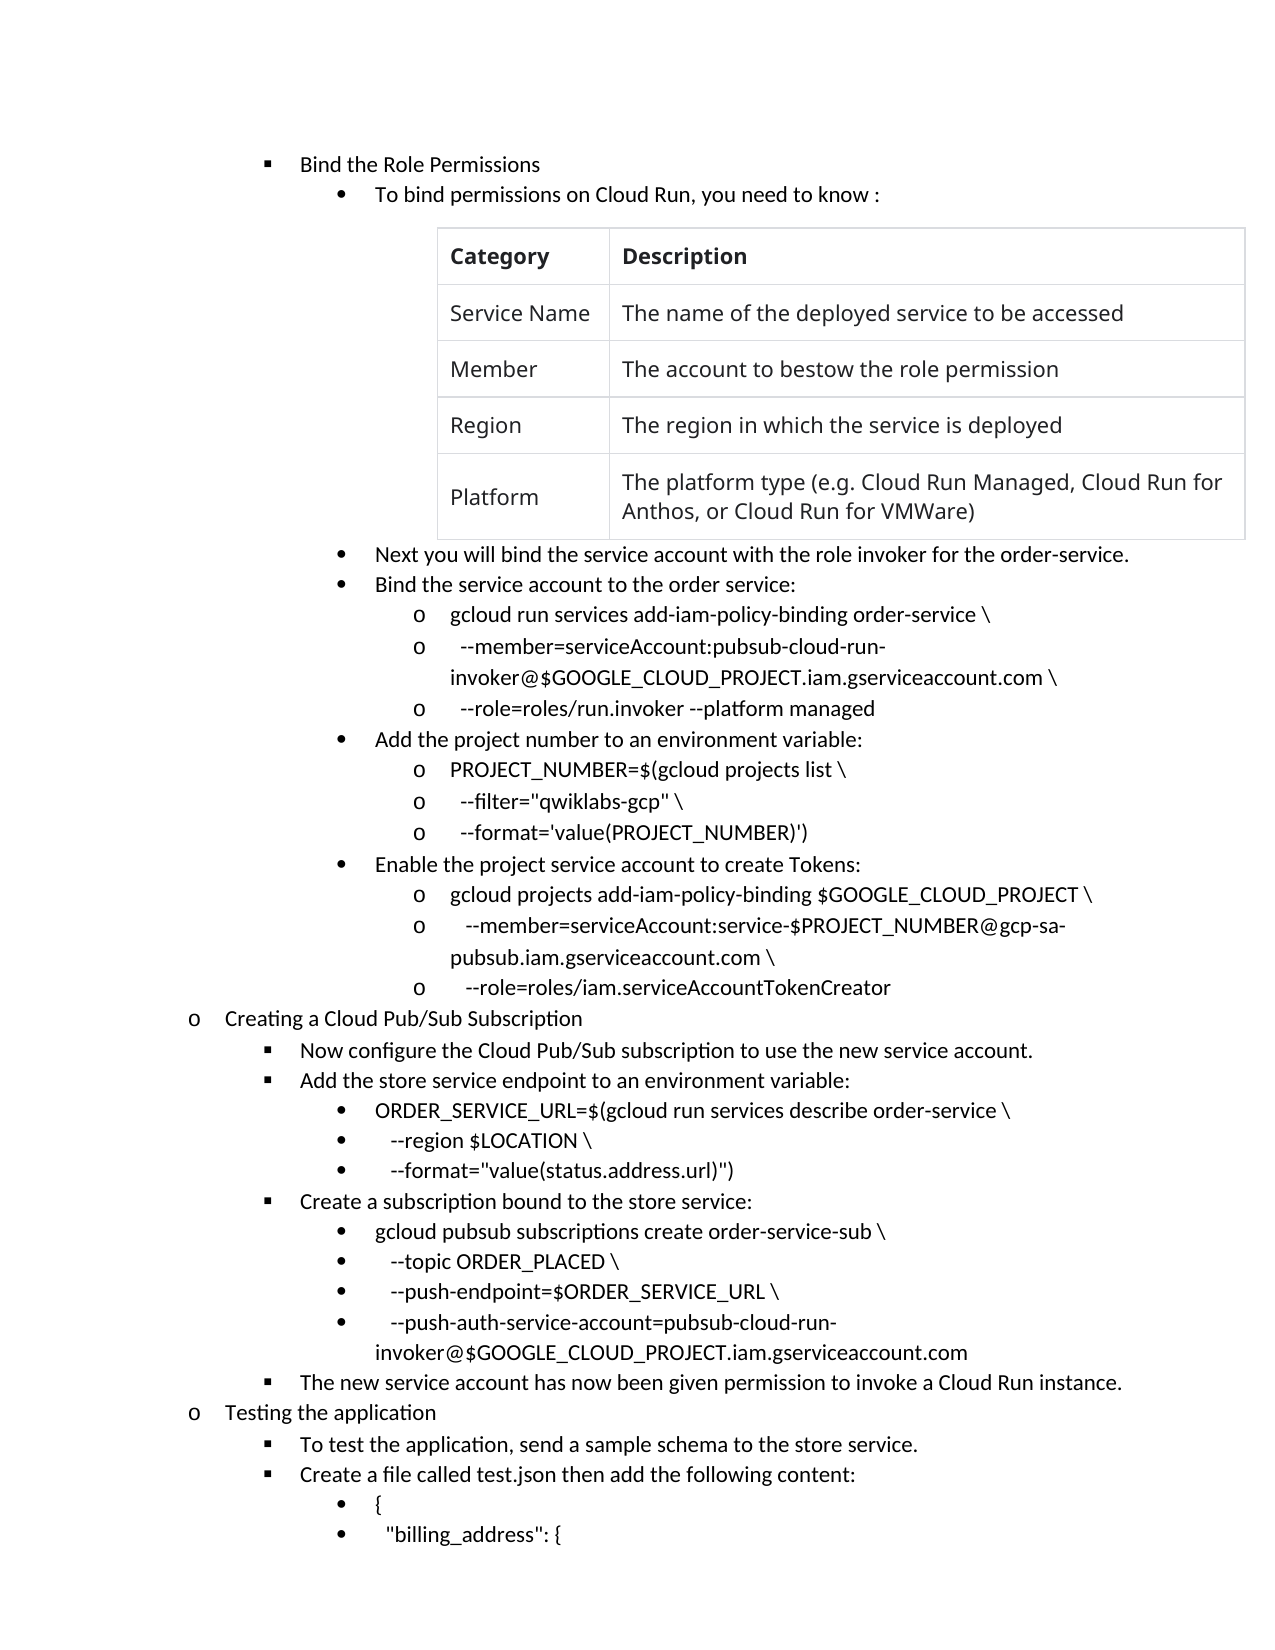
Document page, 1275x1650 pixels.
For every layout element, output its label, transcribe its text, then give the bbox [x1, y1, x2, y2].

table_cell The account to bestow the role permission [610, 341, 1244, 396]
list --format="value(status.address.url)") [337, 1157, 1209, 1185]
list "billing_address": { [337, 1520, 1209, 1548]
list Enable the project service account to create Tokens: [337, 850, 1209, 878]
list --member=serviceAccount:pubsub-cloud-run-invoker@$GOOGLE_CLOUD_PROJECT.iam.gserviceaccount.com \ [412, 632, 1209, 691]
list --role=roles/iam.serviceAccountTokenCreator [412, 973, 1209, 1002]
list Testing the application [187, 1398, 1209, 1427]
list { [337, 1490, 1209, 1518]
list --push-auth-service-account=pubsub-cloud-run-invoker@$GOOGLE_CLOUD_PROJECT.iam.gserviceaccount.com [337, 1308, 1209, 1366]
list --region $LOCATION \ [337, 1126, 1209, 1154]
list Add the store service endpoint to an environment variable: [262, 1066, 1209, 1094]
table_cell Region [438, 398, 609, 452]
list gcloud projects add-iam-policy-binding $GOOGLE_CLOUD_PROJECT \ [412, 880, 1209, 909]
list ORDER_SERVICE_URL=$(gcloud run services describe order-service \ [337, 1096, 1209, 1124]
list Create a subscription bound to the store service: [262, 1187, 1209, 1215]
list To test the application, send a sample schema to the store service. [262, 1430, 1209, 1458]
list --topic ORDER_PLACED \ [337, 1247, 1209, 1275]
list gcloud run services add-iam-policy-binding order-service \ [412, 601, 1209, 630]
list Create a file called test.json then add the following content: [262, 1460, 1209, 1488]
list Bind the Role Permissions [262, 150, 1209, 178]
list Now configure the Cloud Pub/Sub subscription to use the new service account. [262, 1036, 1209, 1064]
table_cell Service Name [438, 285, 609, 340]
list PROJECT_NUMBER=$(gcloud projects list \ [412, 755, 1209, 784]
list --member=serviceAccount:service-$PROJECT_NUMBER@gcp-sa-pubsub.iam.gserviceaccount.com \ [412, 911, 1209, 971]
table_cell The region in which the service is deployed [610, 398, 1244, 452]
list Creating a Cloud Pub/Sub Subscription [187, 1004, 1209, 1033]
table_header Category [438, 229, 609, 283]
table_cell The name of the deployed service to be accessed [610, 285, 1244, 340]
list --format='value(PROJECT_NUMBER)') [412, 818, 1209, 847]
table_cell Platform [438, 454, 609, 539]
list --role=roles/run.invoker --platform managed [412, 694, 1209, 723]
list gcloud pubsub subscriptions create order-service-sub \ [337, 1217, 1209, 1245]
table_header Description [610, 229, 1244, 283]
list Next you will bind the service account with the role invoker for the order-service. [337, 540, 1209, 568]
list Add the project number to an environment variable: [337, 725, 1209, 753]
list --push-endpoint=$ORDER_SERVICE_URL \ [337, 1277, 1209, 1306]
table_cell Member [438, 341, 609, 396]
list To bind permissions on Cloud Run, you need to know : [337, 180, 1209, 208]
list Bind the service account to the order service: [337, 570, 1209, 598]
list --filter="qwiklabs-gcp" \ [412, 787, 1209, 816]
list The new service account has now been given permission to invoke a Cloud Run instance. [262, 1368, 1209, 1396]
table_cell The platform type (e.g. Cloud Run Managed, Cloud Run for Anthos, or Cloud Run for VMWare) [610, 454, 1244, 539]
